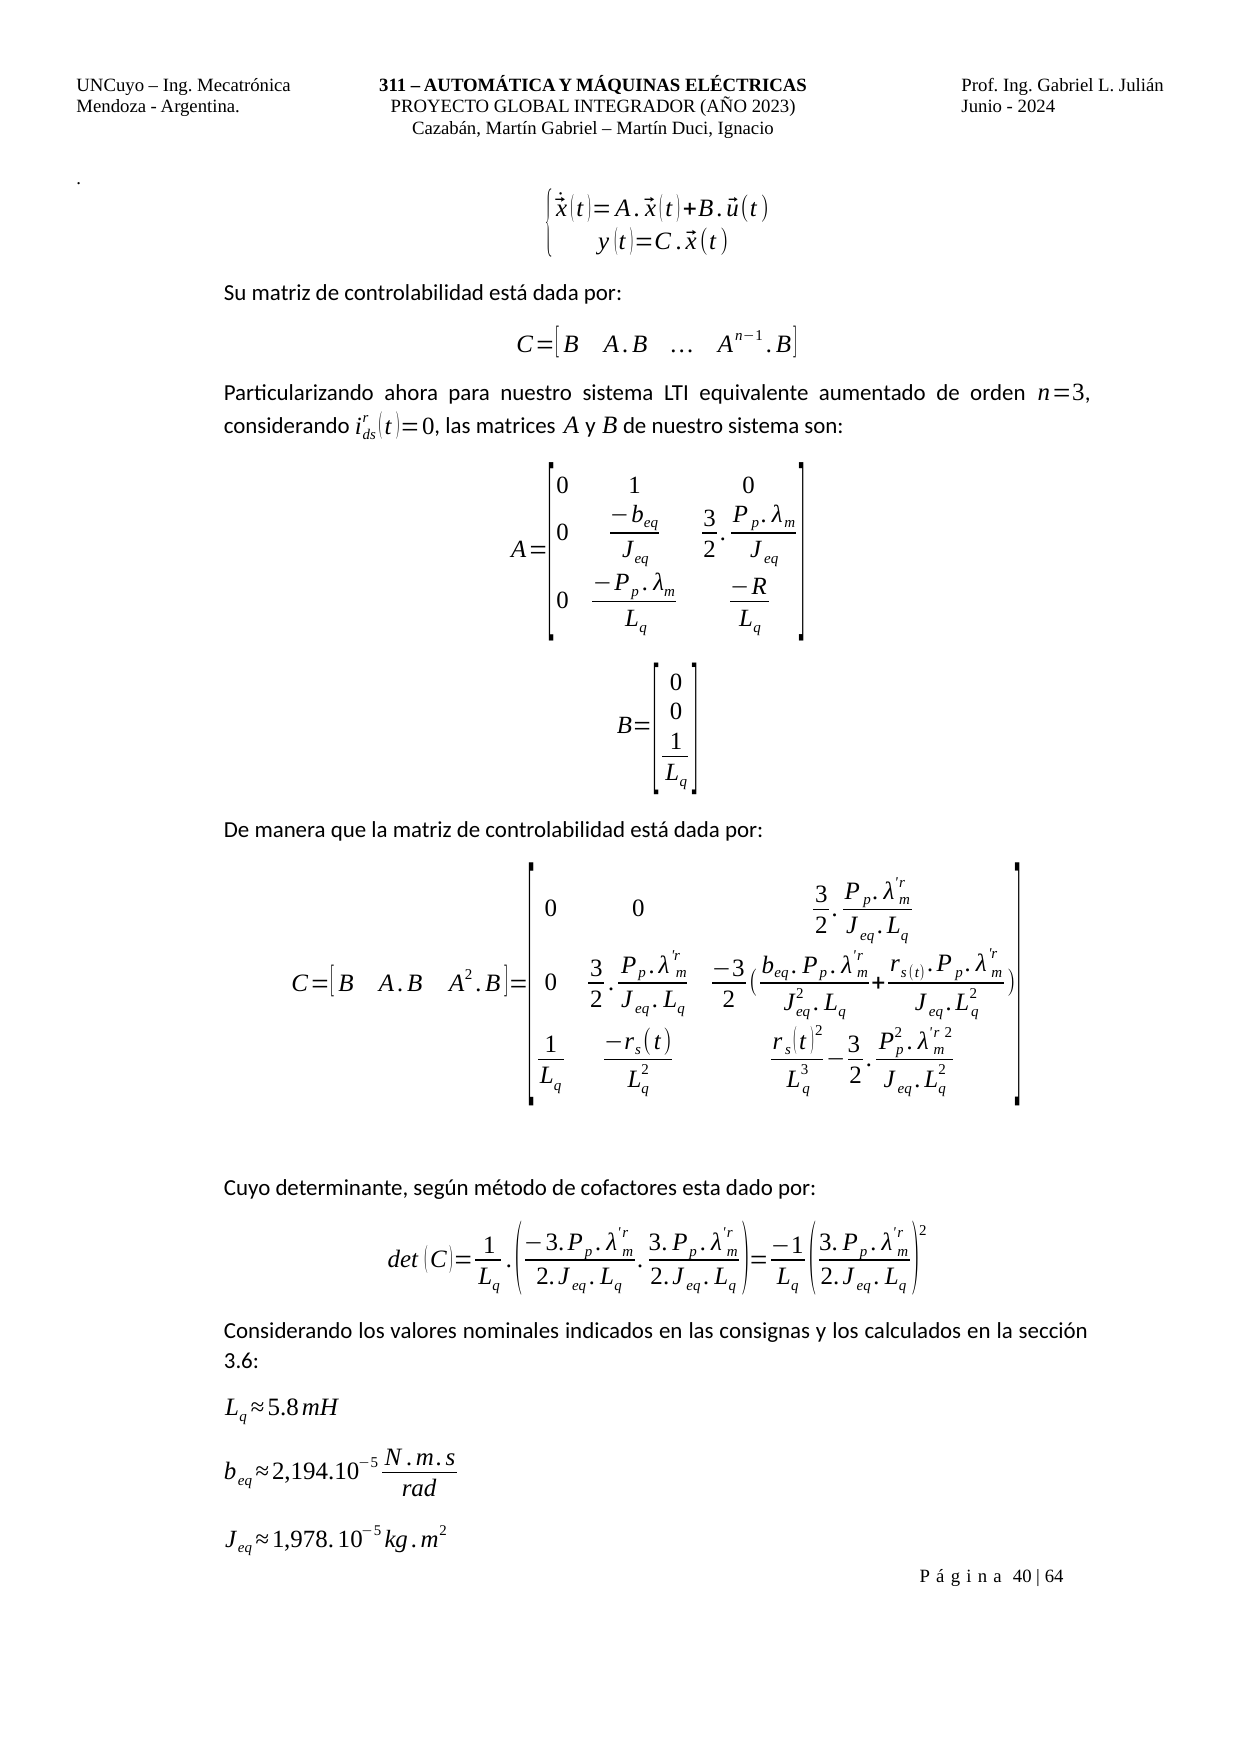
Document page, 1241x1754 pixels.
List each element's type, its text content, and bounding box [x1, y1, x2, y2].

text Considerando los valores nominales indicados en las consignas y los calculados en la sección 3.6: [224, 1316, 1090, 1374]
text Particularizando ahora para nuestro sistema LTI equivalente aumentado de orden , considerando , las matrices y de nuestro sistema son: [224, 378, 1090, 443]
text Su matriz de controlabilidad está dada por: [224, 278, 1090, 306]
text De manera que la matriz de controlabilidad está dada por: [224, 815, 1090, 843]
text Cuyo determinante, según método de cofactores esta dado por: [224, 1173, 1090, 1201]
